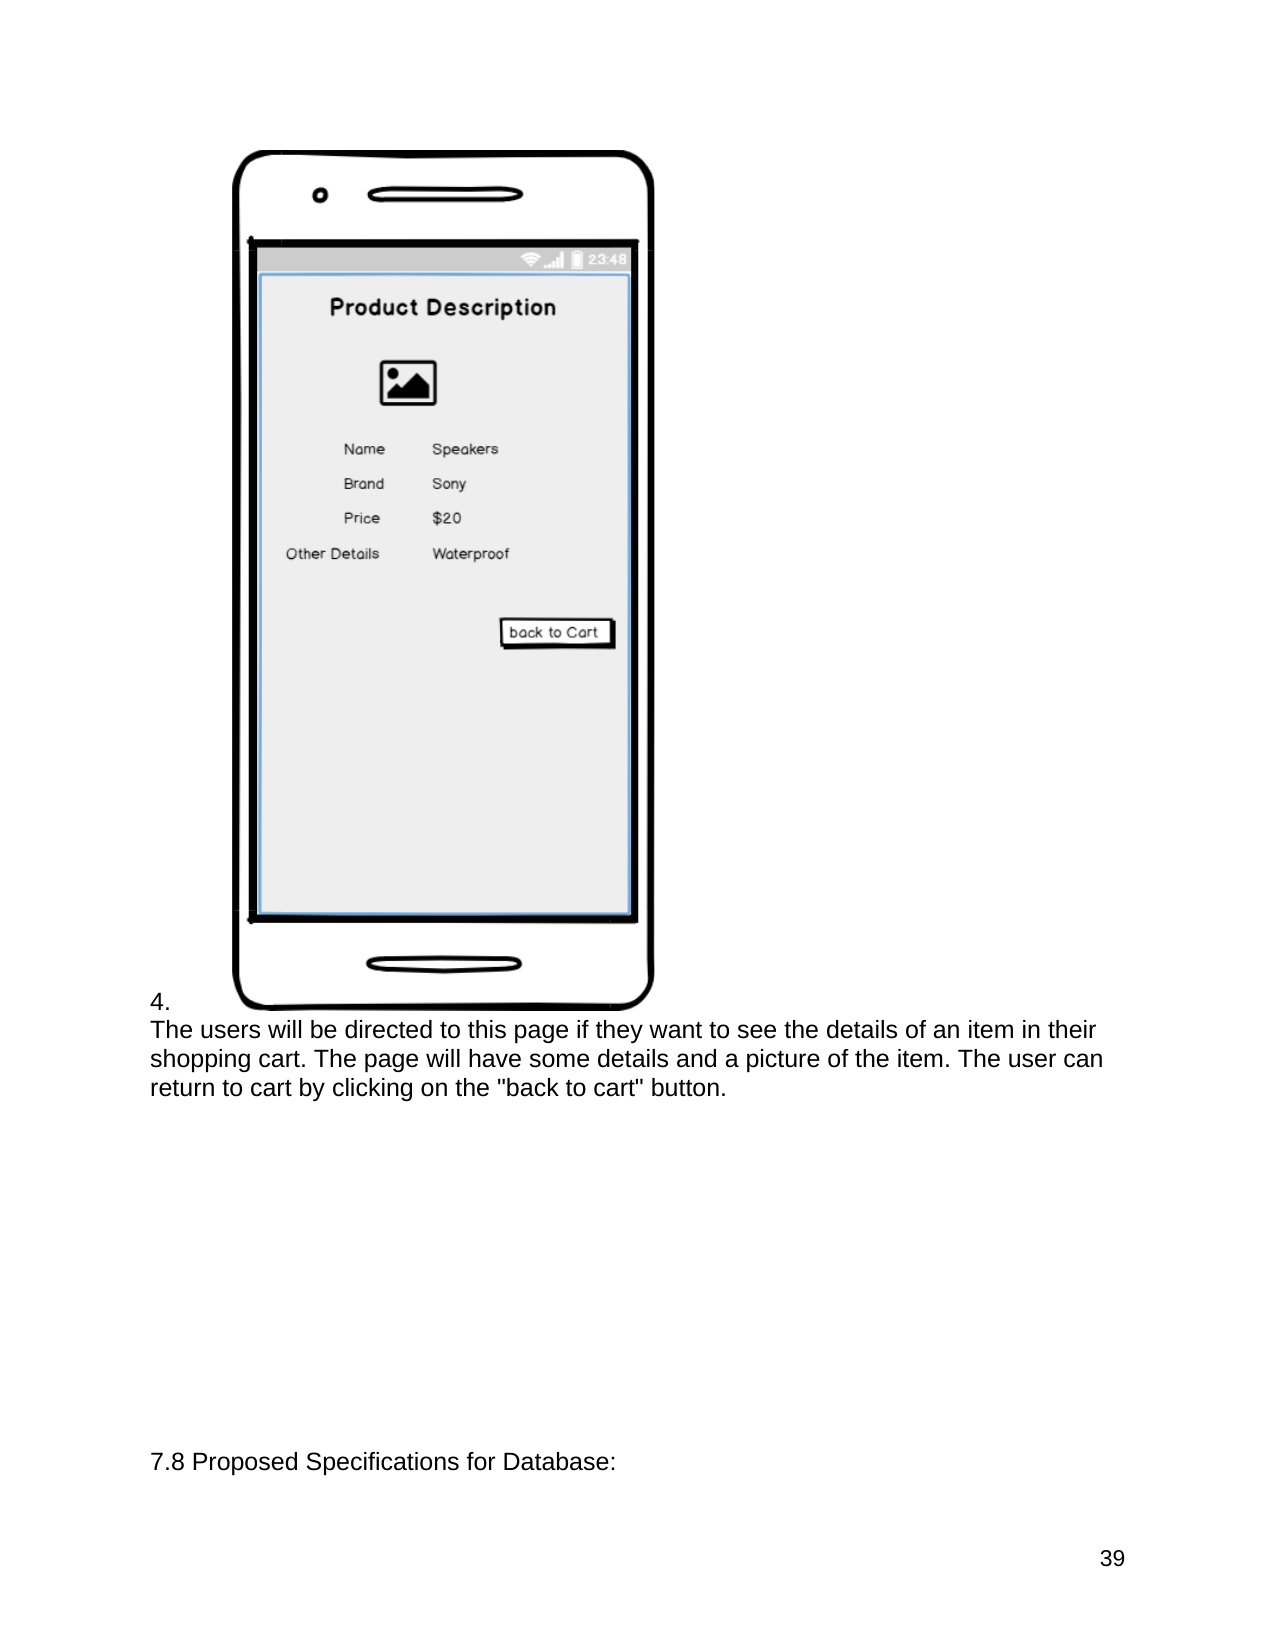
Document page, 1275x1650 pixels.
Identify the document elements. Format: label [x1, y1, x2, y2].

text [150, 150, 1125, 1475]
picture [232, 150, 655, 1011]
